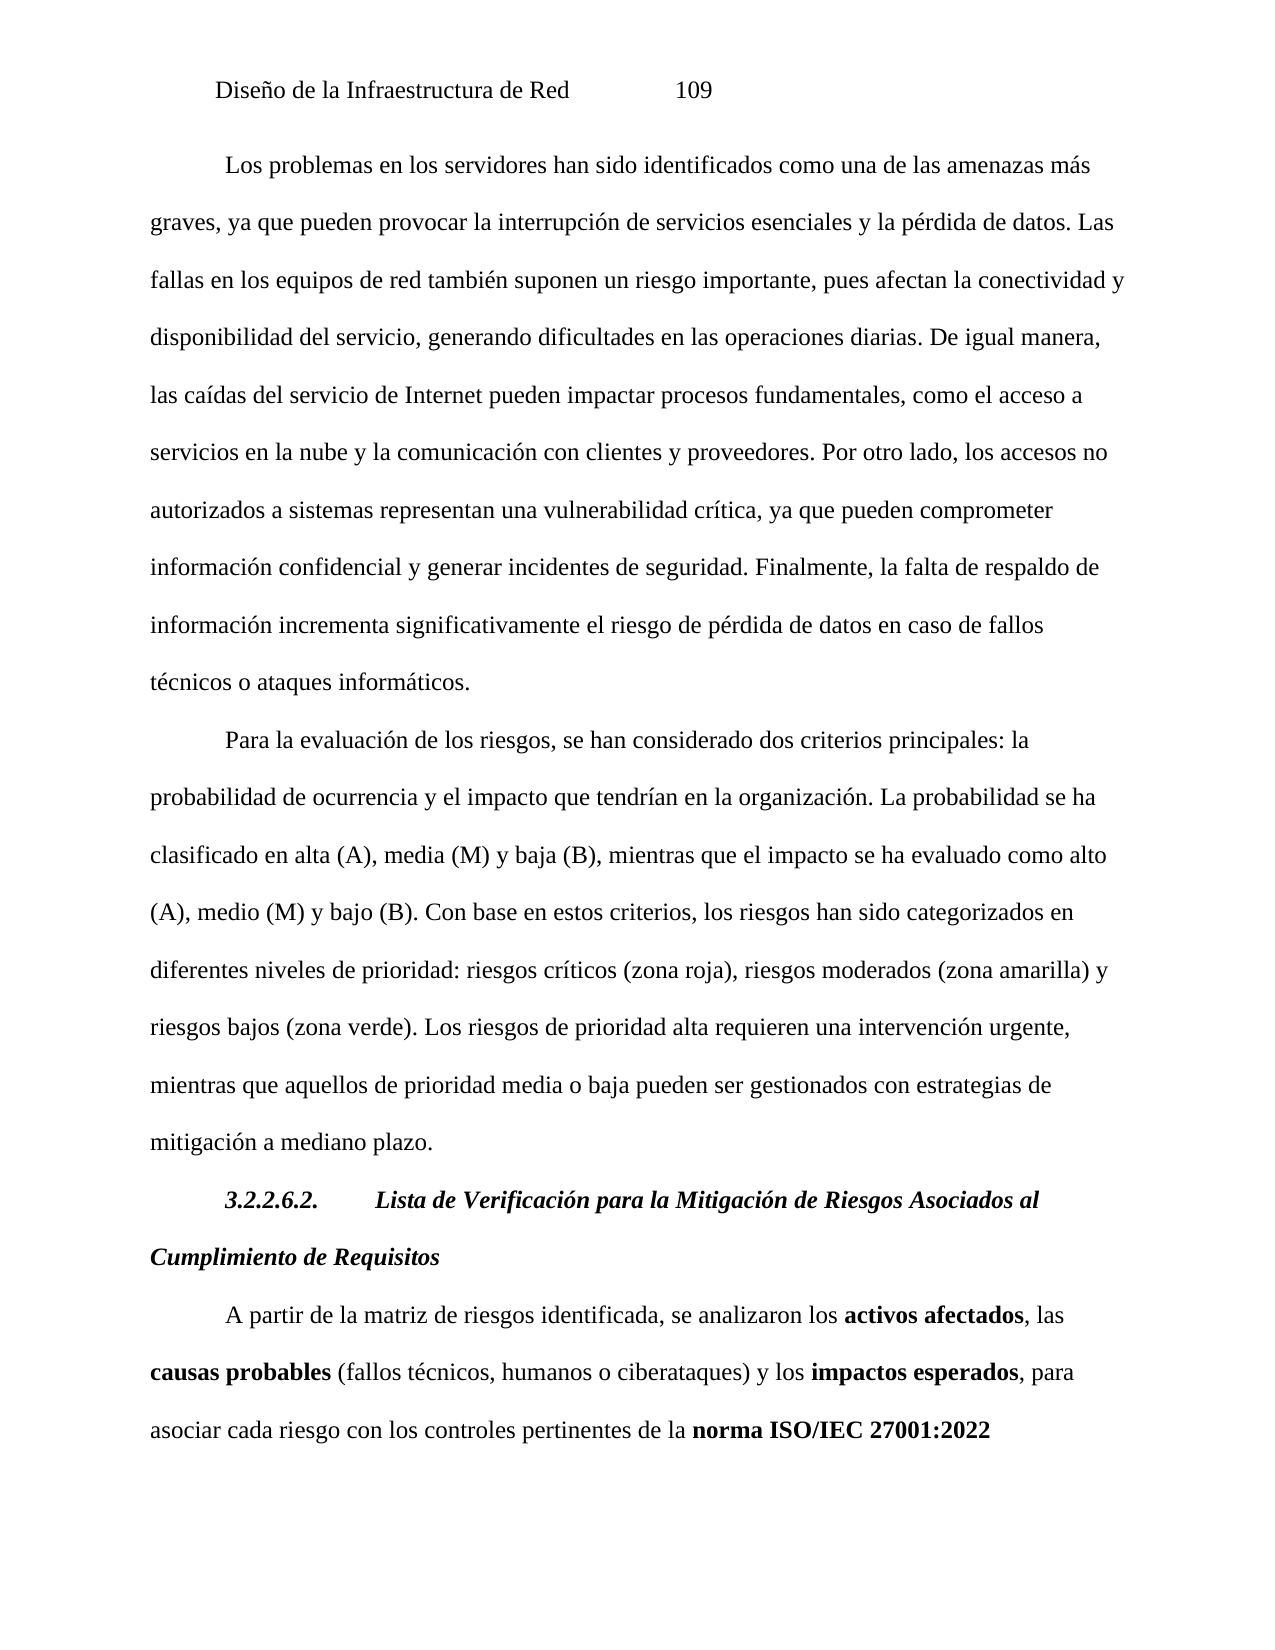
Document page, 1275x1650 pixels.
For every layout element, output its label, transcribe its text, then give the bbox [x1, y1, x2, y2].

text Los problemas en los servidores han sido identificados como una de las amenazas más graves, ya que pueden provocar la interrupción de servicios esenciales y la pérdida de datos. Las fallas en los equipos de red también suponen un riesgo importante, pues afectan la conectividad y disponibilidad del servicio, generando dificultades en las operaciones diarias. De igual manera, las caídas del servicio de Internet pueden impactar procesos fundamentales, como el acceso a servicios en la nube y la comunicación con clientes y proveedores. Por otro lado, los accesos no autorizados a sistemas representan una vulnerabilidad crítica, ya que pueden comprometer información confidencial y generar incidentes de seguridad. Finalmente, la falta de respaldo de información incrementa significativamente el riesgo de pérdida de datos en caso de fallos técnicos o ataques informáticos. [150, 150, 1125, 696]
text Para la evaluación de los riesgos, se han considerado dos criterios principales: la probabilidad de ocurrencia y el impacto que tendrían en la organización. La probabilidad se ha clasificado en alta (A), media (M) y baja (B), mientras que el impacto se ha evaluado como alto (A), medio (M) y bajo (B). Con base en estos criterios, los riesgos han sido categorizados en diferentes niveles de prioridad: riesgos críticos (zona roja), riesgos moderados (zona amarilla) y riesgos bajos (zona verde). Los riesgos de prioridad alta requieren una intervención urgente, mientras que aquellos de prioridad media o baja pueden ser gestionados con estrategias de mitigación a mediano plazo. [150, 725, 1125, 1156]
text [150, 1300, 1125, 1444]
subtitle Lista de Verificación para la Mitigación de Riesgos Asociados al Cumplimiento de Requisitos [150, 1185, 1125, 1271]
